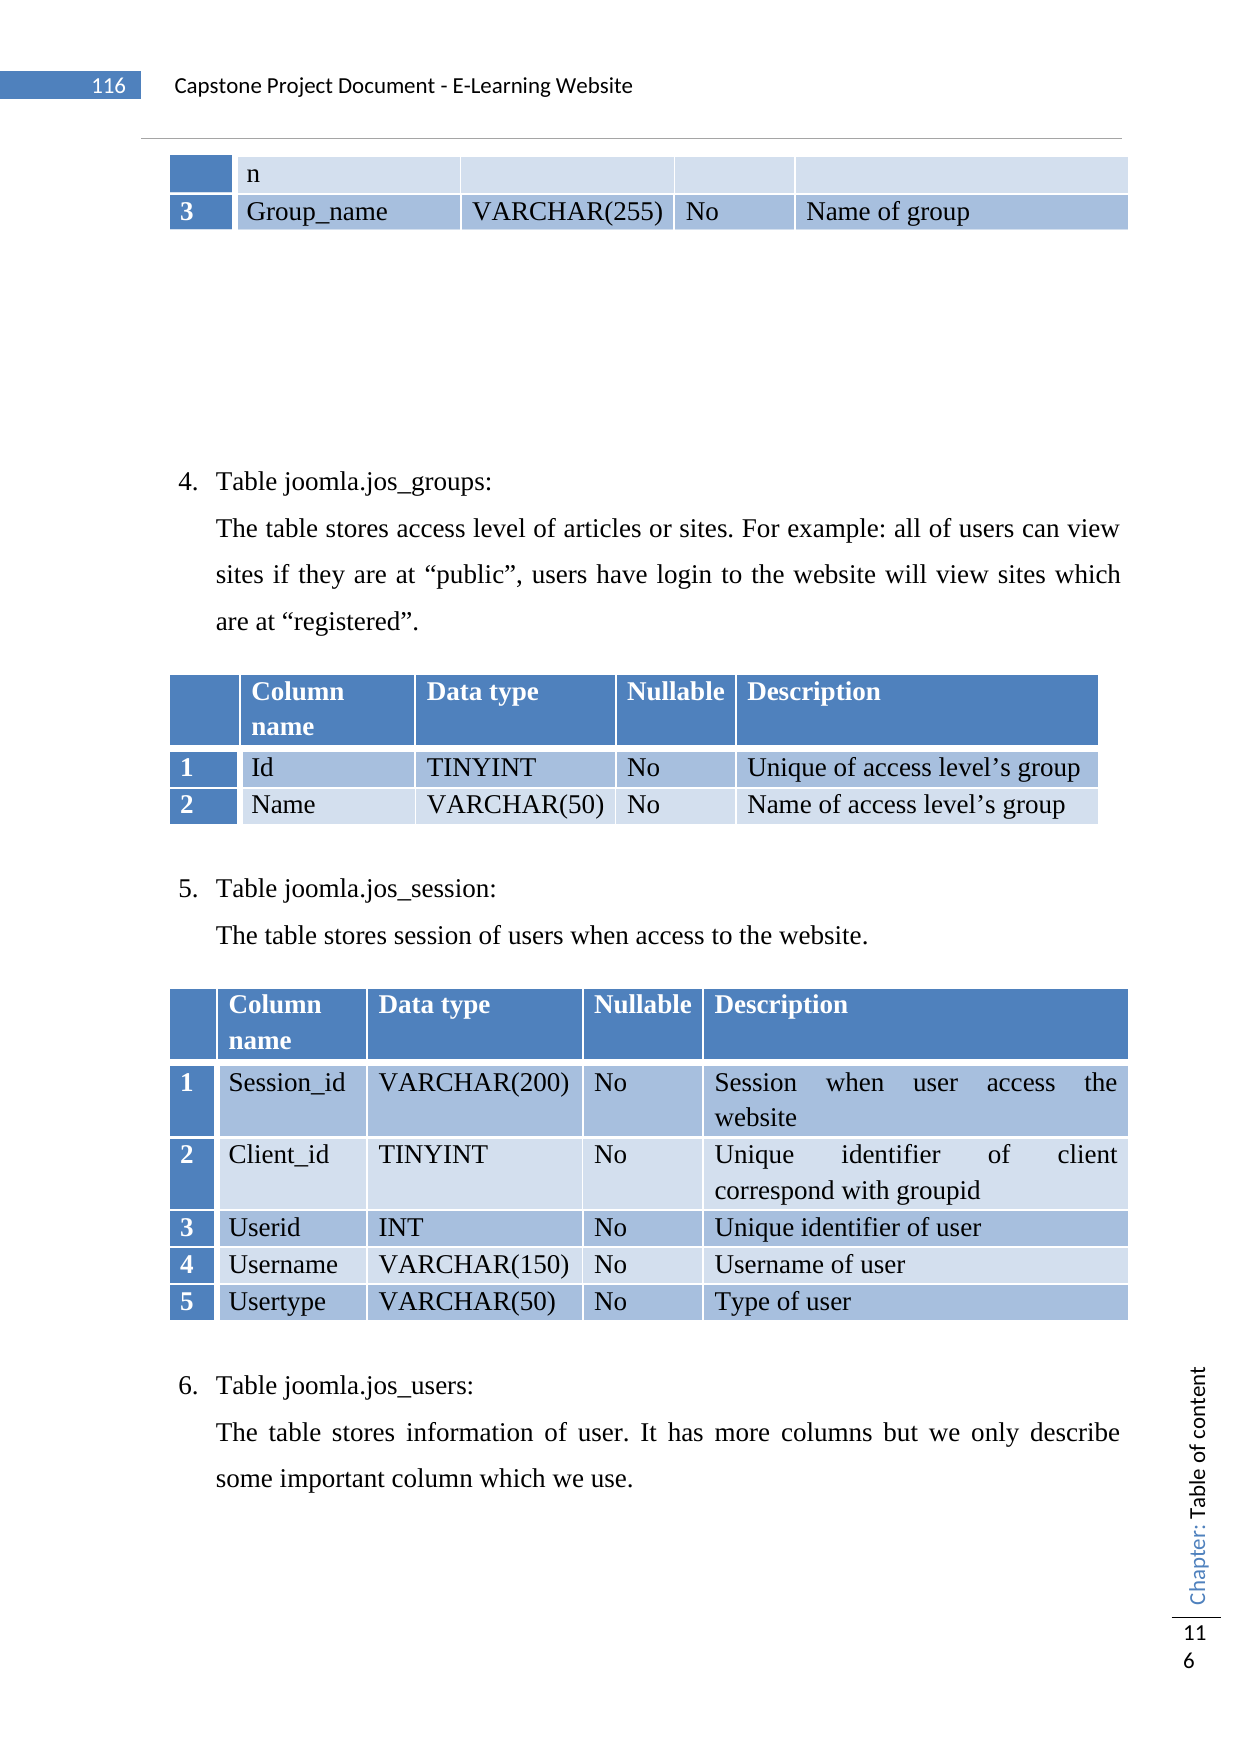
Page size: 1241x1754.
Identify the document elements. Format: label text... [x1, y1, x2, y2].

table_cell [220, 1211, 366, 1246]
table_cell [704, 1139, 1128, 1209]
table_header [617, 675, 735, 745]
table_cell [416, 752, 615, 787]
list The table stores access level of articles or sites. For example: all of users can view sites if they are at “public”, users have login to the website will view sites which are at “registered”. [216, 512, 1122, 636]
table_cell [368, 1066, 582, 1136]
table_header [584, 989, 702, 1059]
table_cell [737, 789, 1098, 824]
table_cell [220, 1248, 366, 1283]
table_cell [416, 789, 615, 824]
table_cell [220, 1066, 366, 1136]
list Table joomla.jos_session: [178, 872, 1122, 903]
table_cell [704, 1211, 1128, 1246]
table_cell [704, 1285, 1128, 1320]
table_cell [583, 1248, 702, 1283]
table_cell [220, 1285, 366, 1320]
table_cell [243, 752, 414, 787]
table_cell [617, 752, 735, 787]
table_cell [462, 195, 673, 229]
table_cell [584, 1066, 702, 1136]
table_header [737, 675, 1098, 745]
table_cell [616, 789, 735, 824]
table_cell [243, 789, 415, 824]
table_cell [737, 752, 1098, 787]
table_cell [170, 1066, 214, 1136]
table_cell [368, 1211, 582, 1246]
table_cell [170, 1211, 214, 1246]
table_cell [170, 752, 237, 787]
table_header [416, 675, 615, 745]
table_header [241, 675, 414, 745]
list Table joomla.jos_groups: [178, 465, 1122, 496]
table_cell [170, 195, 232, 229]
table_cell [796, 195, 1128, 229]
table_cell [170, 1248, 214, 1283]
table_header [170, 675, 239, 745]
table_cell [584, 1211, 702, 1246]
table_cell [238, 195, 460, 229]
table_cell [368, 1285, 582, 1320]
list The table stores information of user. It has more columns but we only describe some important column which we use. [216, 1416, 1122, 1494]
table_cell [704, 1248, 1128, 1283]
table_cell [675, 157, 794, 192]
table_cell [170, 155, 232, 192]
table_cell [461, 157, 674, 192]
list Table joomla.jos_users: [178, 1369, 1122, 1400]
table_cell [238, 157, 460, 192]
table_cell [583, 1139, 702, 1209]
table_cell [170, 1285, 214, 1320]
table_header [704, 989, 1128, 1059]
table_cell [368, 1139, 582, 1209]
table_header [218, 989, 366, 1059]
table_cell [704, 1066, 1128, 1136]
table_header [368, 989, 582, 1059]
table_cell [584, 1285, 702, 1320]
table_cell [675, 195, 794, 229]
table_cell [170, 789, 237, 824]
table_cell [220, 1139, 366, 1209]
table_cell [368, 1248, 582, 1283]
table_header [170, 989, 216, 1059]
list The table stores session of users when access to the website. [216, 919, 1122, 950]
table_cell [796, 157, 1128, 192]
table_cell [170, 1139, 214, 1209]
